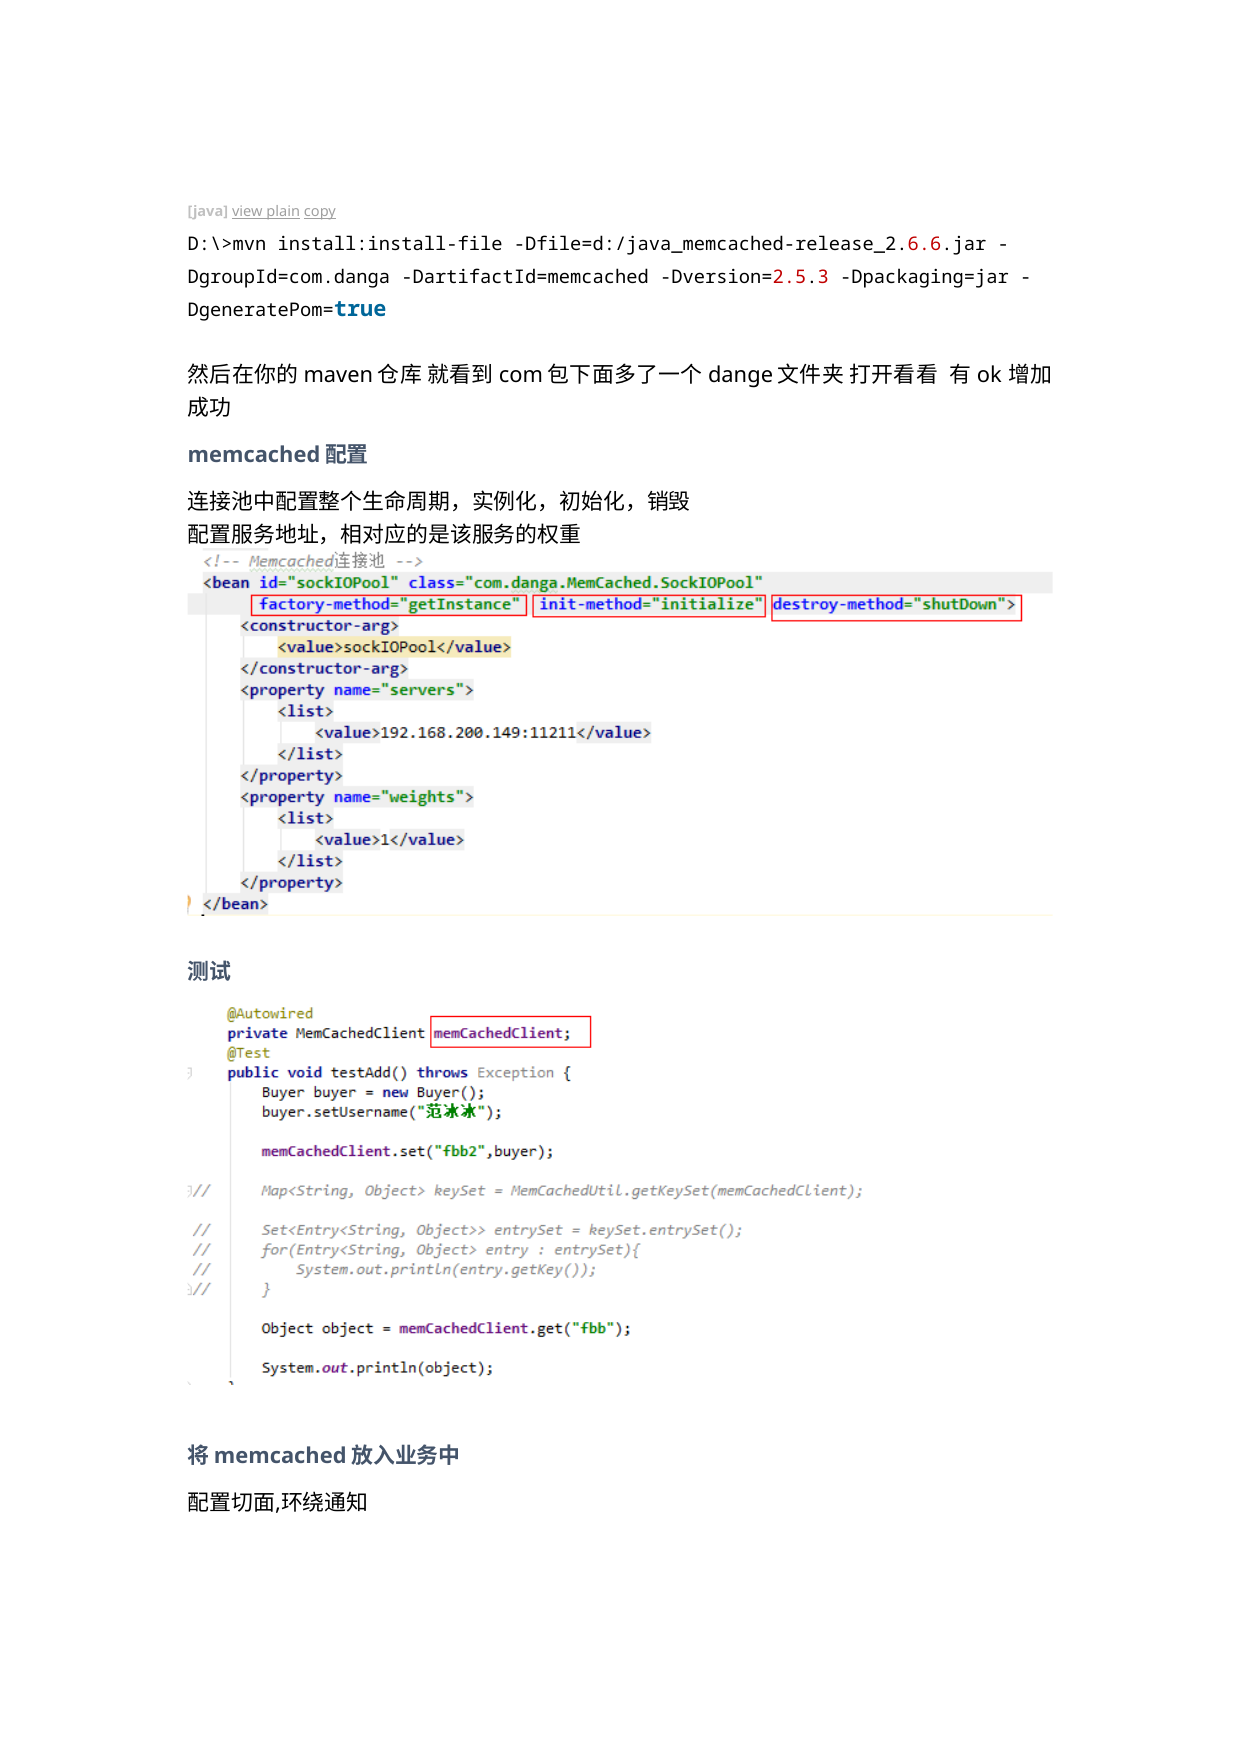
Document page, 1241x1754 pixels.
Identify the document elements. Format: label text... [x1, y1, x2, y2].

subtitle 将memcached放入业务中 [187, 1437, 1053, 1470]
text 配置切面,环绕通知 [187, 1484, 1053, 1517]
subtitle 测试 [187, 953, 1053, 986]
text 配置服务地址，相对应的是该服务的权重 [187, 516, 1053, 548]
text 然后在你的maven仓库 就看到com包下面多了一个dange文件夹 打开看看 有 ok 增加成功 [187, 324, 1053, 422]
subtitle memcached配置 [187, 437, 1053, 469]
picture [187, 1000, 901, 1385]
text D:\>mvn install:install-file -Dfile=d:/java_memcached-release_2.6.6.jar -DgroupId=com.danga -DartifactId=memcached -Dversion=2.5.3 -Dpackaging=jar -DgeneratePom=true [187, 227, 1053, 324]
text 连接池中配置整个生命周期，实例化，初始化，销毁 [187, 484, 1053, 516]
picture [187, 548, 1053, 916]
text [java] view plain copy [187, 194, 1053, 227]
